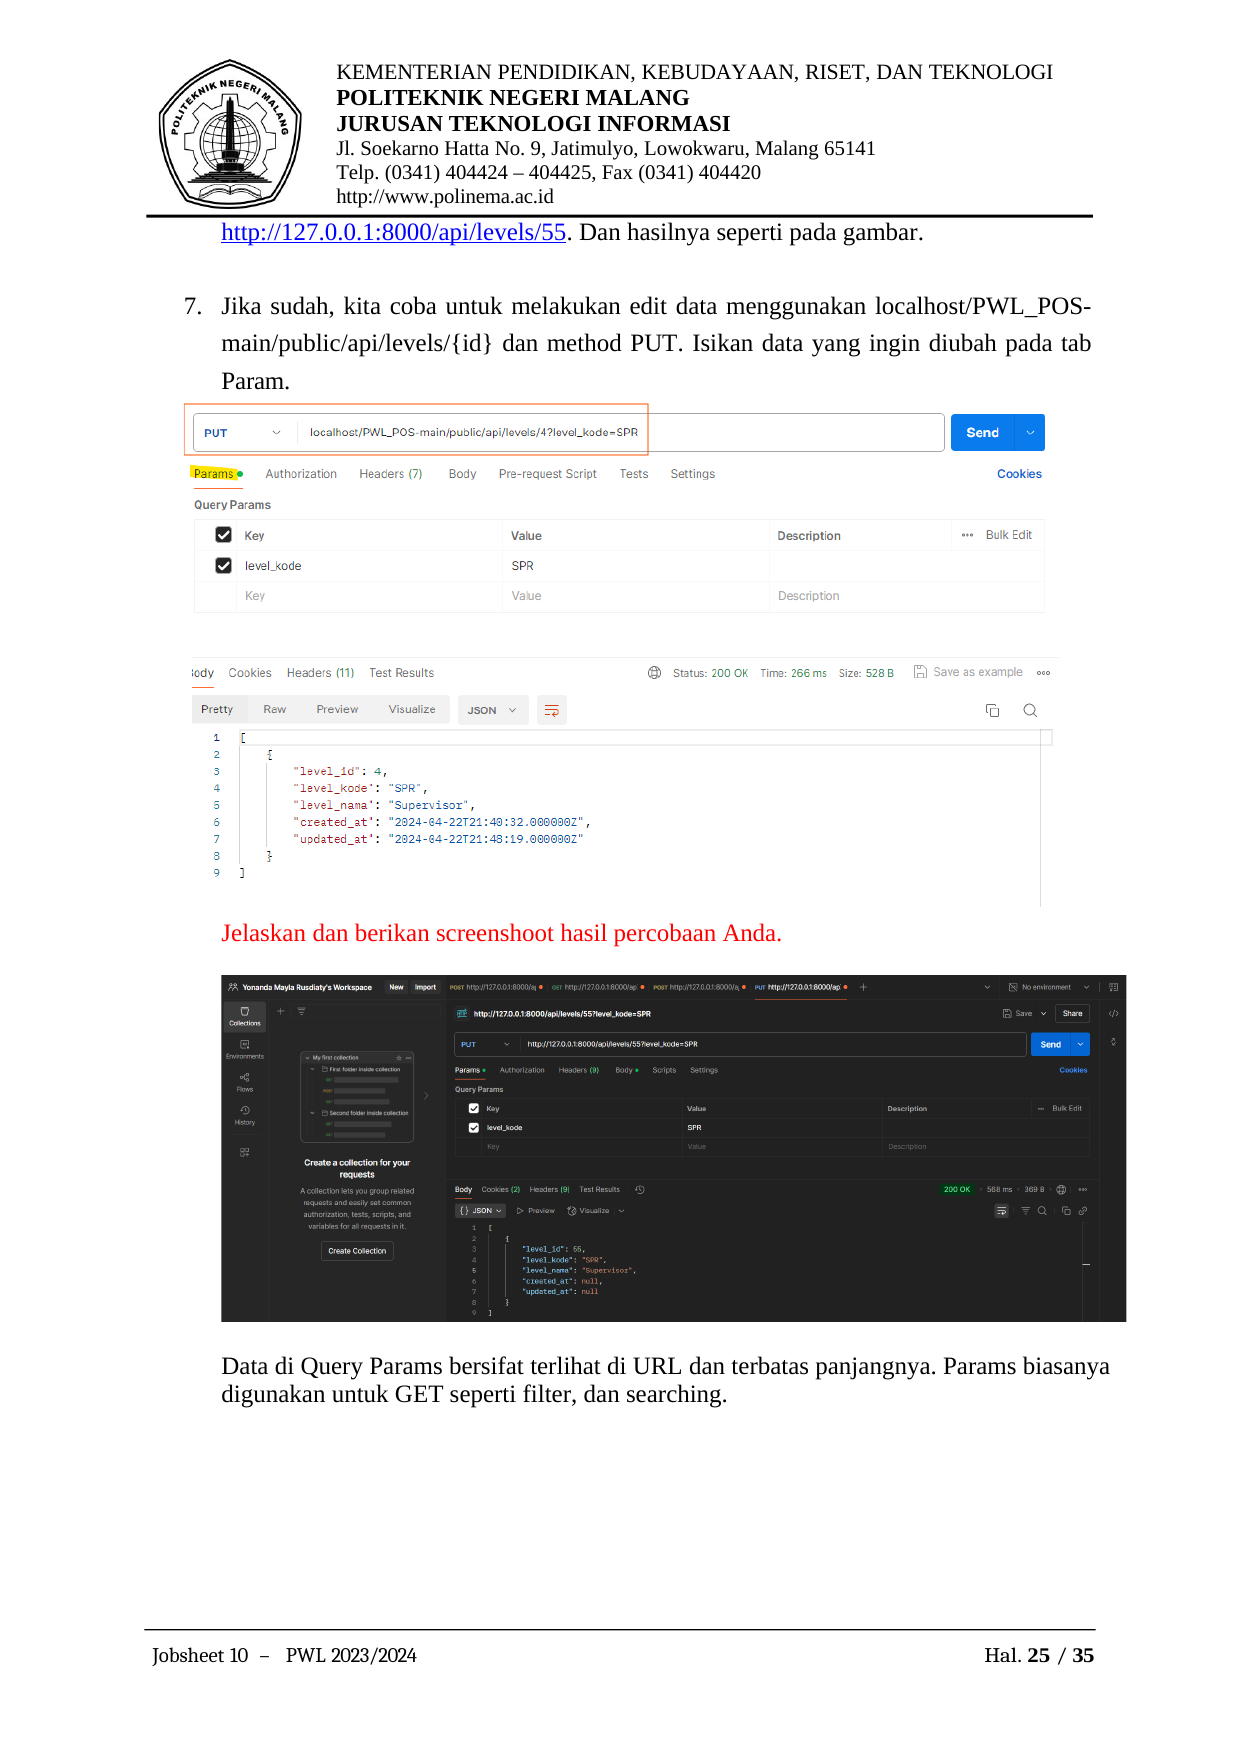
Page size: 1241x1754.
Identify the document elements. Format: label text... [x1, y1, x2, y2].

text Jelaskan dan berikan screenshoot hasil percobaan Anda. [221, 918, 1196, 947]
picture [158, 59, 302, 209]
text Data di Query Params bersifat terlihat di URL dan terbatas panjangnya. Params biasanya digunakan untuk GET seperti filter, dan searching. [221, 1351, 1196, 1408]
picture [183, 403, 1060, 907]
list Jika sudah, kita coba untuk melakukan edit data menggunakan localhost/PWL_POS- main/public/api/levels/{id} dan method PUT. Isikan data yang ingin diubah pada tab Param. [184, 291, 1092, 394]
picture [221, 975, 1127, 1322]
